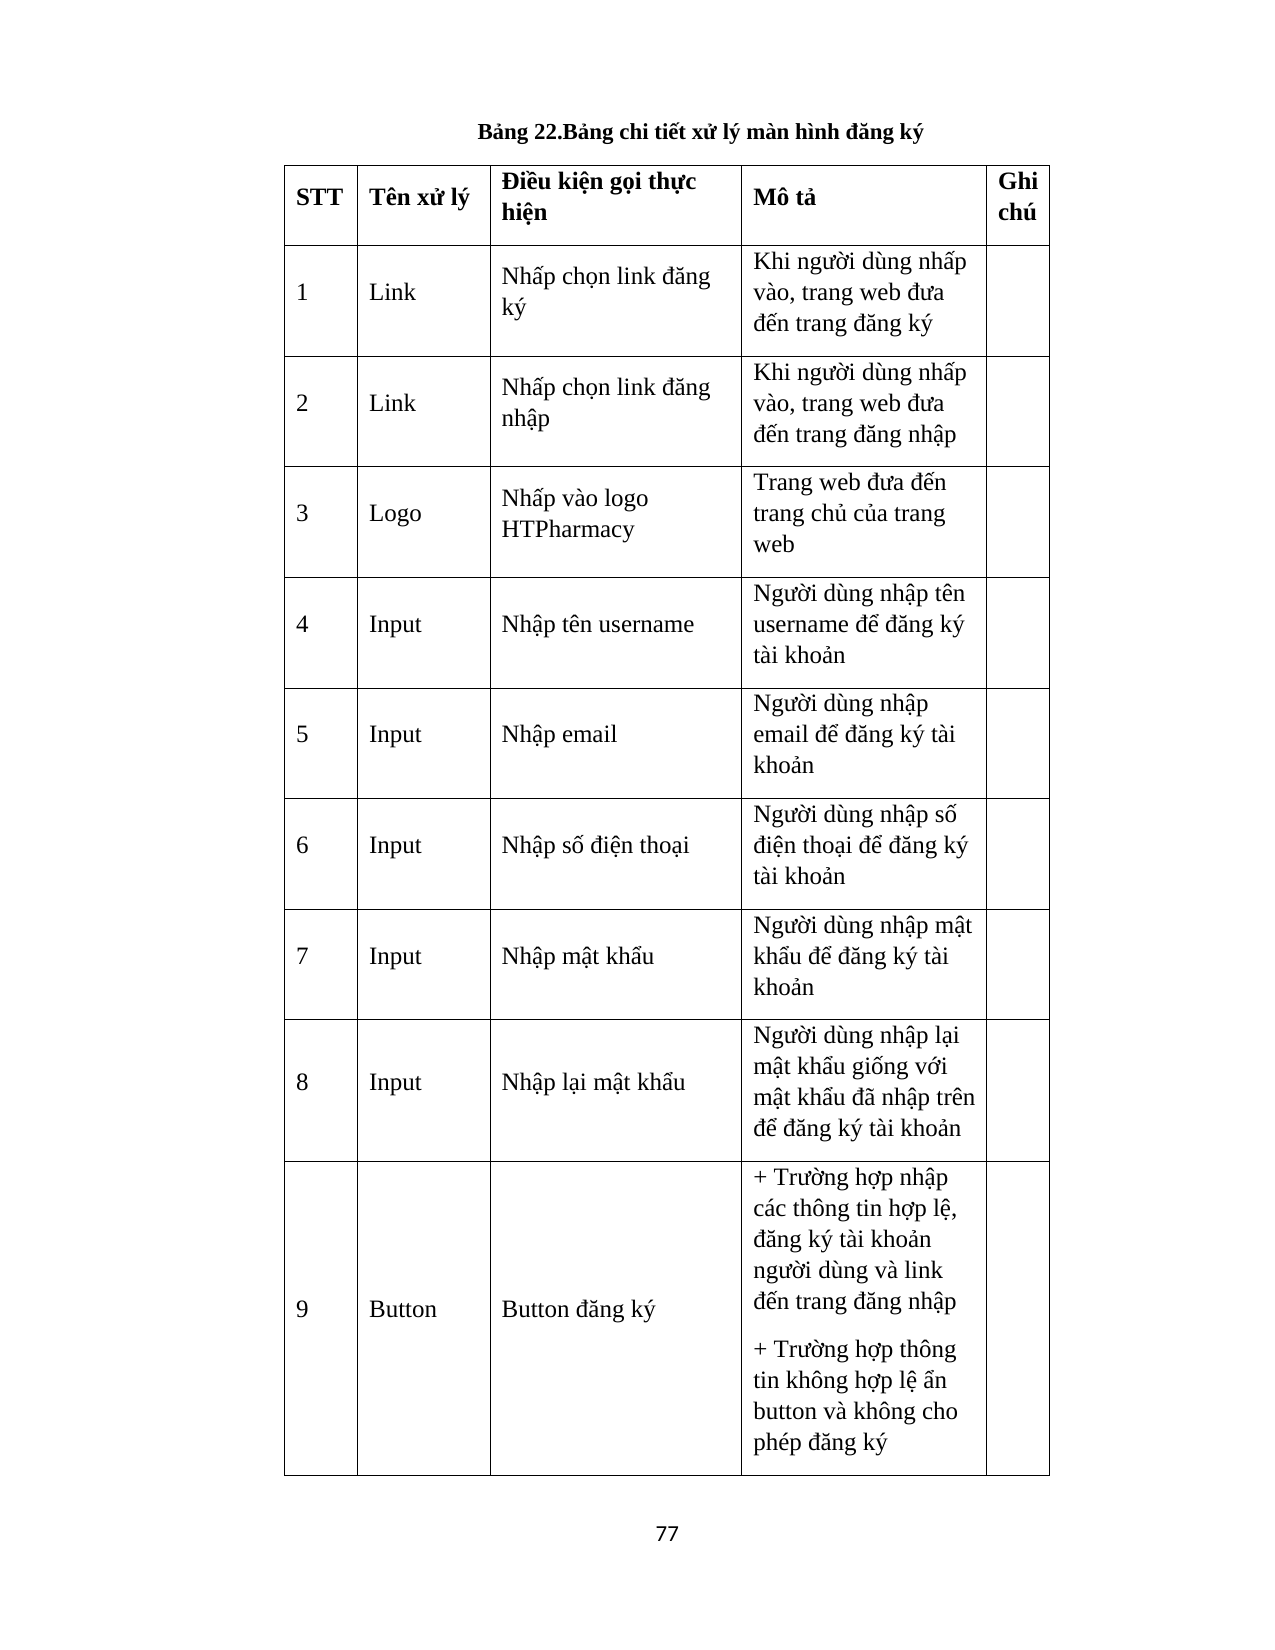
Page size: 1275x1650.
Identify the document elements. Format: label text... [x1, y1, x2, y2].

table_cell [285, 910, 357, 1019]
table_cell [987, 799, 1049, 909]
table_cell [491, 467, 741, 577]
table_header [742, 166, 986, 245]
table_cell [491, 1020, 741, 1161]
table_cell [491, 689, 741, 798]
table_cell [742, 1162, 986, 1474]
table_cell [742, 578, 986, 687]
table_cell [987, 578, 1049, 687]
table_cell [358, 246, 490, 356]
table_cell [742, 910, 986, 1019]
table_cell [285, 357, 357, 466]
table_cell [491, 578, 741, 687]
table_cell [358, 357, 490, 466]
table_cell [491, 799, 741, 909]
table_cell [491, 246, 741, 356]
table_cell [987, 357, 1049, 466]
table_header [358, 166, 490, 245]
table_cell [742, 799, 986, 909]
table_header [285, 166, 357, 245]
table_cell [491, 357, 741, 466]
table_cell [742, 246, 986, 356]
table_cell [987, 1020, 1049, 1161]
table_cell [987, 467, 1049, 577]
text Bảng 22.Bảng chi tiết xử lý màn hình đăng ký [402, 118, 1157, 144]
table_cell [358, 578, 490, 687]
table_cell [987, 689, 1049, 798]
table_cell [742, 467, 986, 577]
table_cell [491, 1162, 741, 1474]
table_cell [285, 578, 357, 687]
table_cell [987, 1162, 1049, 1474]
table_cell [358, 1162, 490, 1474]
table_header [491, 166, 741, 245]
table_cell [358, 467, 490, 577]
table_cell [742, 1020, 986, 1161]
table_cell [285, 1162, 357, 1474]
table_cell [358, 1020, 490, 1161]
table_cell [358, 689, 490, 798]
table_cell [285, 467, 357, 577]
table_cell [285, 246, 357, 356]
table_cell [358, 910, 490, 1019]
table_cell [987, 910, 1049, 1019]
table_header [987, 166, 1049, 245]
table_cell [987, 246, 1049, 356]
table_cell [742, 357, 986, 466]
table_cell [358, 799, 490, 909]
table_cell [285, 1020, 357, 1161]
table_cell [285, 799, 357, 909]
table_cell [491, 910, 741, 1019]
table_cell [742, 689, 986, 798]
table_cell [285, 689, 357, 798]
